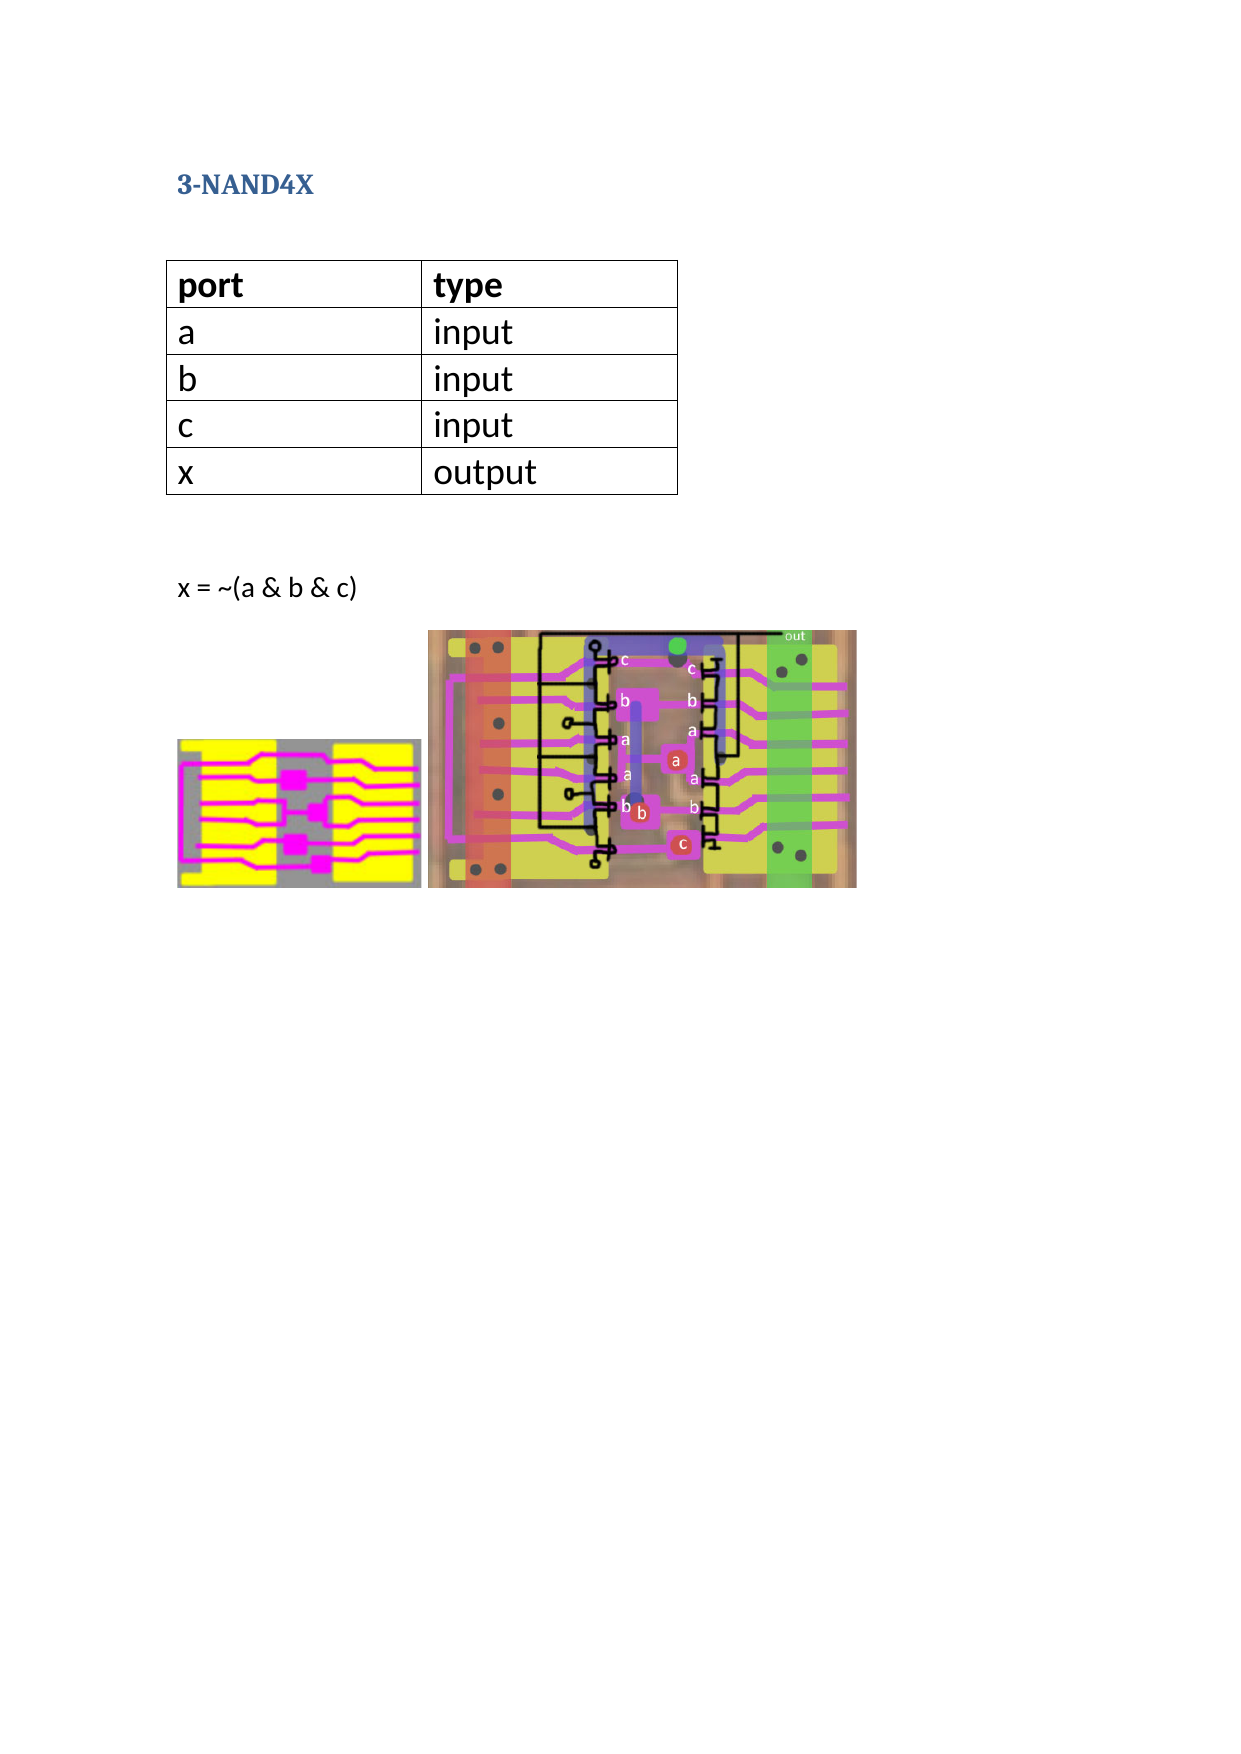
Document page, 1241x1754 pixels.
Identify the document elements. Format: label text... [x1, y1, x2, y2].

table_cell a [167, 308, 421, 353]
table_cell output [422, 448, 677, 494]
table_cell input [422, 308, 677, 353]
table_cell input [422, 401, 677, 447]
picture [428, 630, 857, 888]
picture [177, 739, 422, 888]
table_header port [167, 261, 421, 307]
table_header type [422, 261, 677, 307]
table_cell x [167, 448, 421, 494]
table_cell b [167, 355, 421, 400]
subtitle 3-NAND4X [177, 168, 1152, 202]
table_cell c [167, 401, 421, 447]
text x = ~(a & b & c) [177, 569, 1152, 604]
table_cell input [422, 355, 677, 400]
